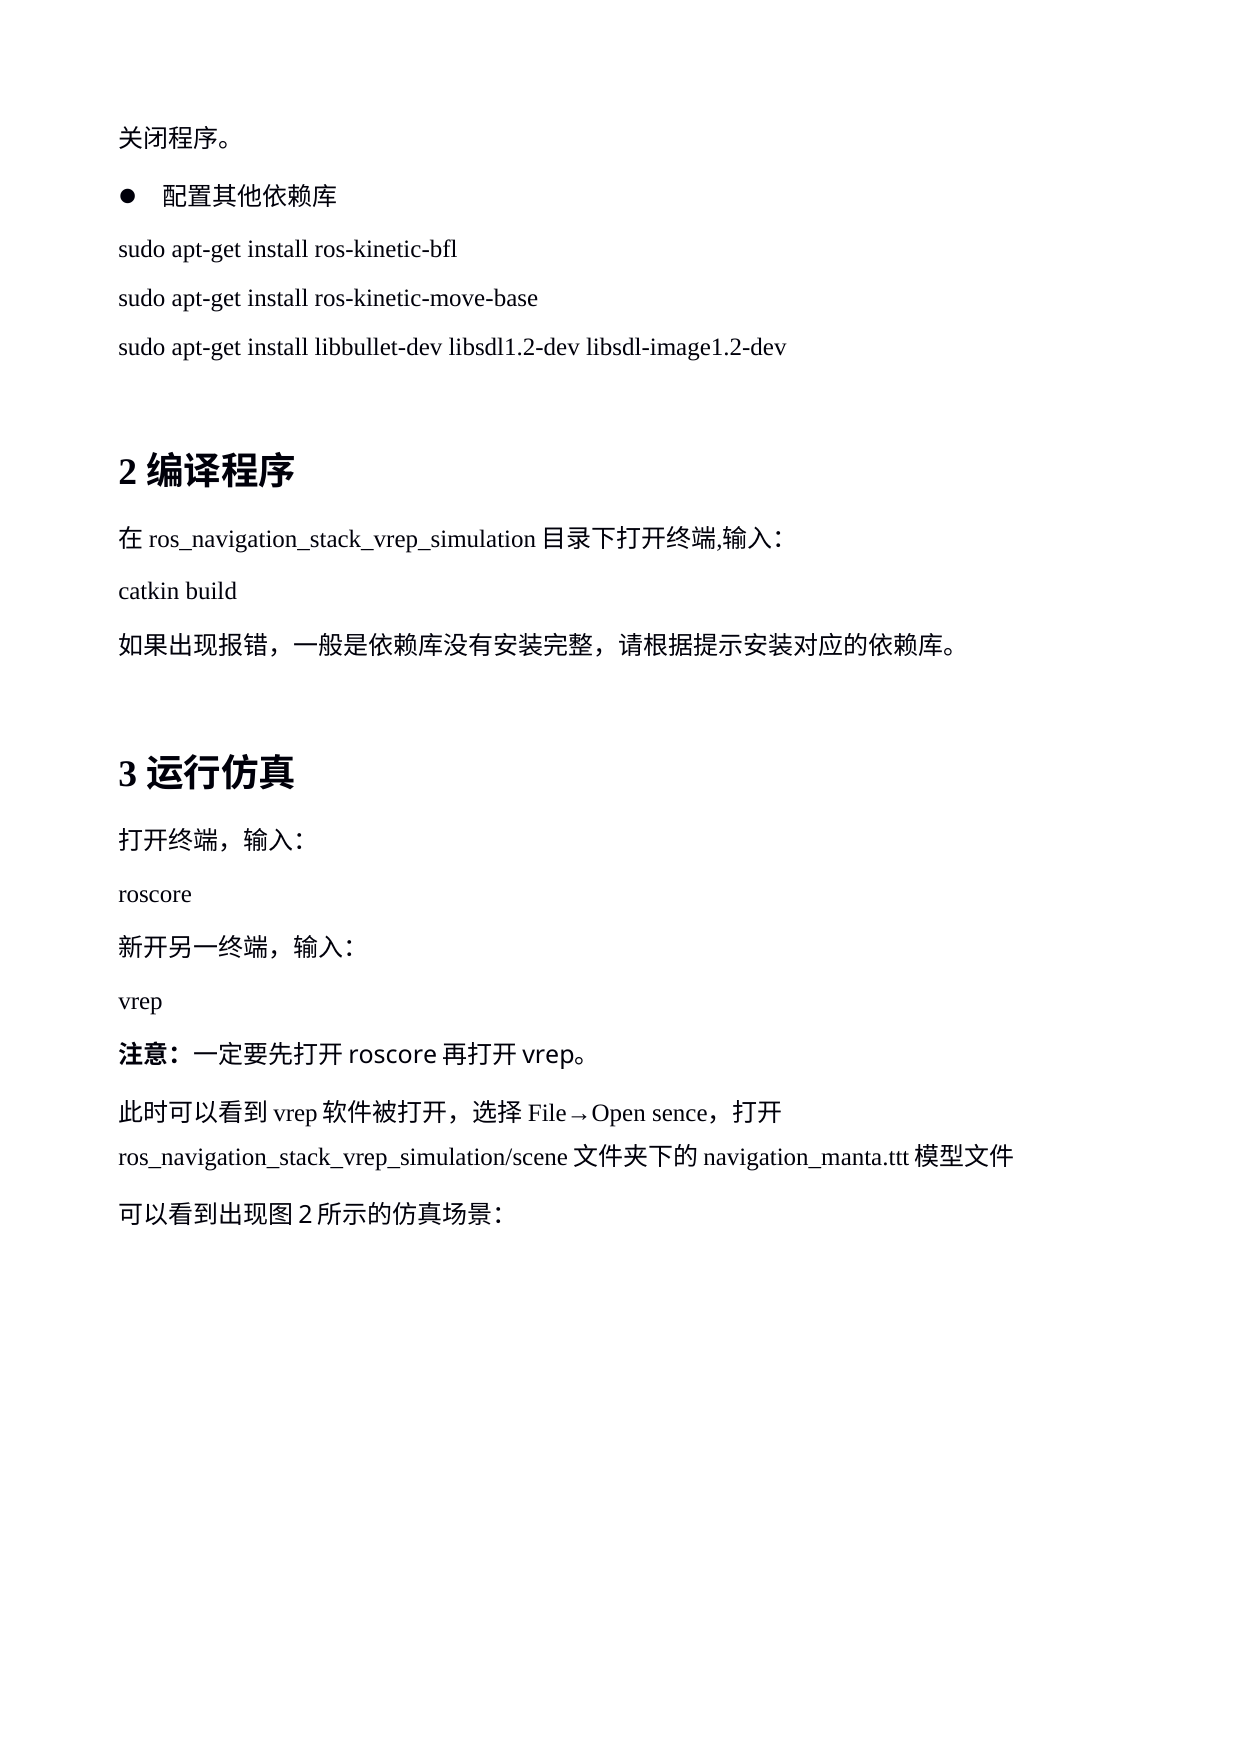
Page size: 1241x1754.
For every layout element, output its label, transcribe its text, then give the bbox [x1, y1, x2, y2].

list 配置其他依赖库 [118, 176, 1122, 212]
text roscore [118, 879, 1122, 907]
text 如果出现报错，一般是依赖库没有安装完整，请根据提示安装对应的依赖库。 [118, 626, 1122, 662]
text 在 ros_navigation_stack_vrep_simulation目录下打开终端,输入： [118, 518, 1122, 555]
text catkin build [118, 576, 1122, 605]
text 关闭程序。 [118, 118, 1122, 154]
text 可以看到出现图2所示的仿真场景： [118, 1194, 1122, 1231]
text 注意：一定要先打开roscore再打开vrep。 [118, 1035, 1122, 1071]
text sudo apt-get install ros-kinetic-move-base [118, 283, 1122, 312]
text 新开另一终端，输入： [118, 928, 1122, 964]
subtitle 2 编译程序 [118, 441, 1122, 495]
subtitle 3 运行仿真 [118, 743, 1122, 797]
text 此时可以看到vrep软件被打开，选择File→Open sence，打开ros_navigation_stack_vrep_simulation/scene文件夹下的navigation_manta.ttt模型文件 [118, 1093, 1122, 1172]
text sudo apt-get install libbullet-dev libsdl1.2-dev libsdl-image1.2-dev [118, 332, 1122, 361]
text vrep [118, 986, 1122, 1014]
text sudo apt-get install ros-kinetic-bfl [118, 234, 1122, 263]
text 打开终端，输入： [118, 821, 1122, 857]
